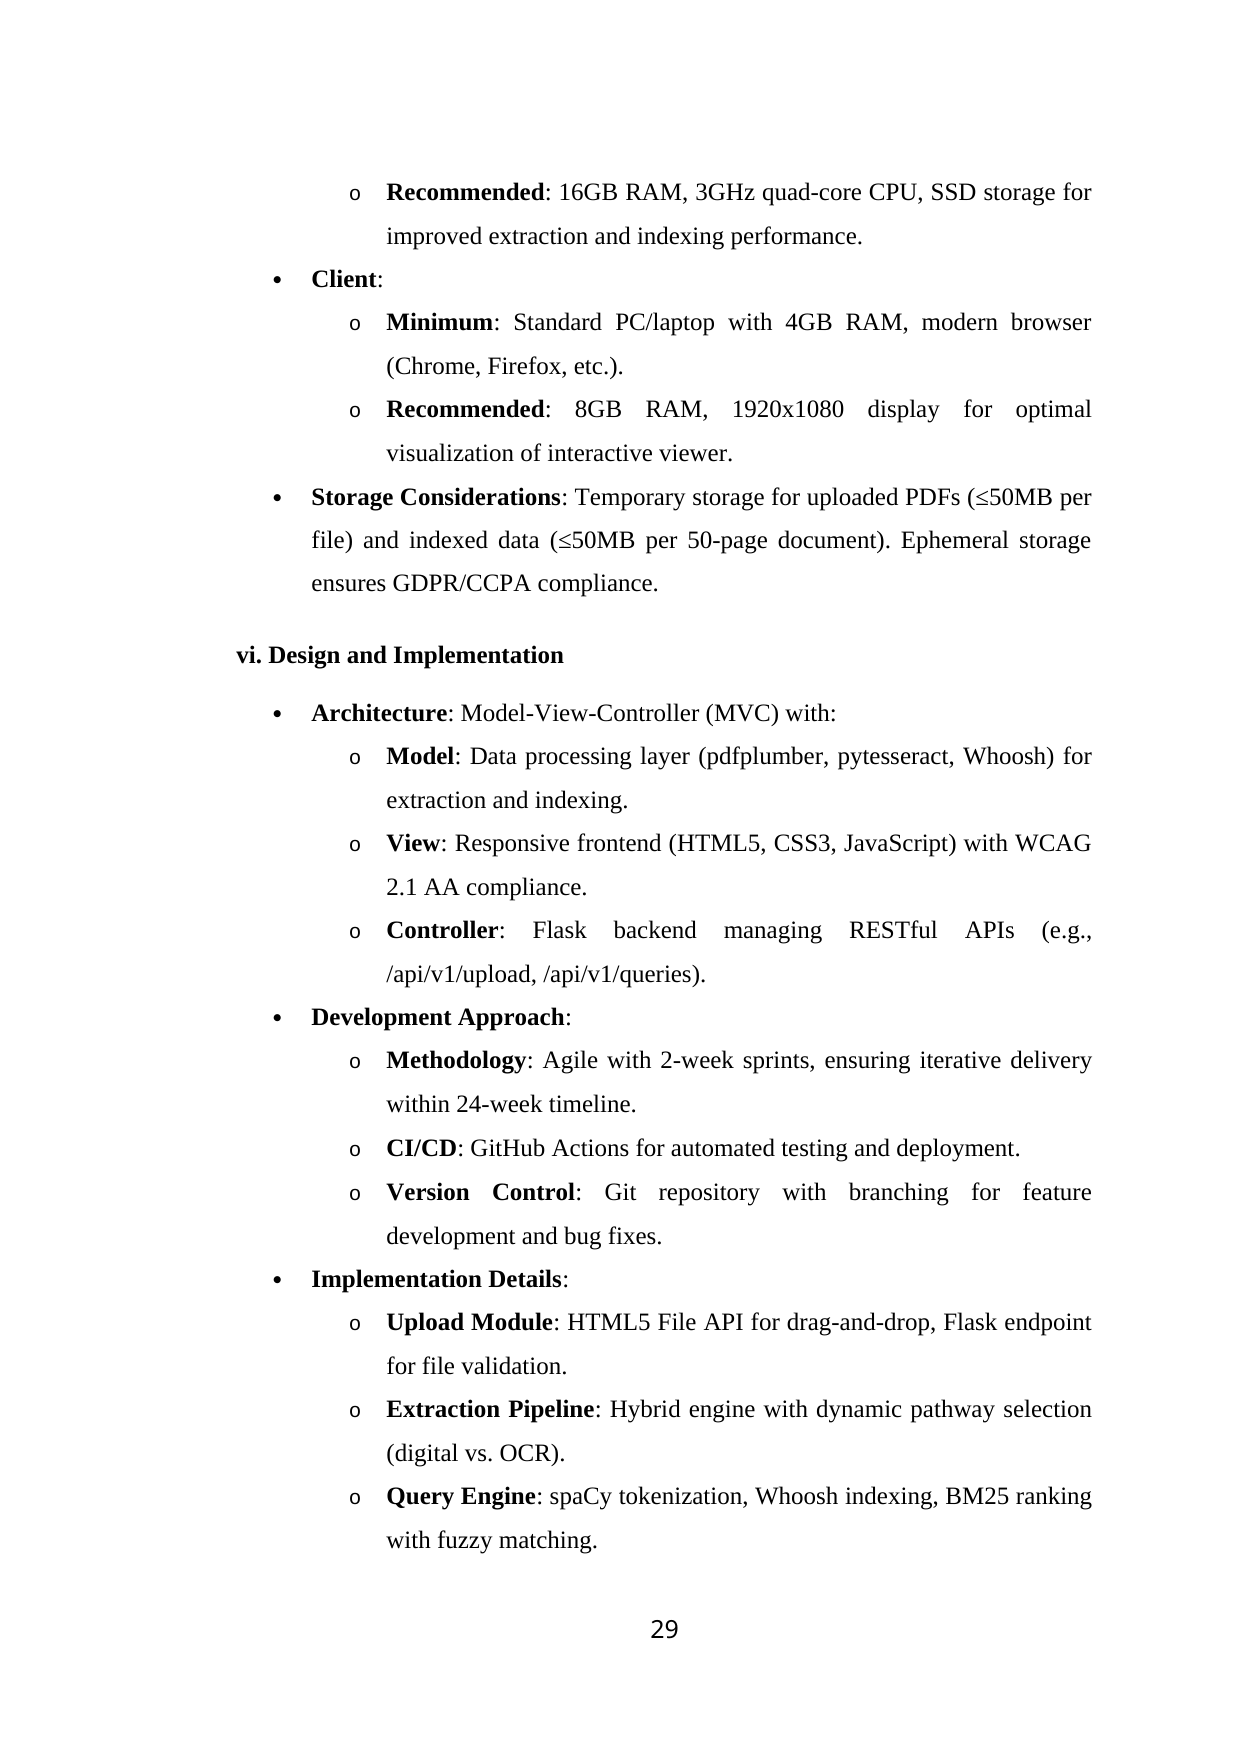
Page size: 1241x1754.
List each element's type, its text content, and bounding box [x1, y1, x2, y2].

list Controller: Flask backend managing RESTful APIs (e.g., /api/v1/upload, /api/v1/queries). [349, 915, 1092, 988]
list Implementation Details: [274, 1264, 1092, 1293]
list Storage Considerations: Temporary storage for uploaded PDFs (≤50MB per file) and indexed data (≤50MB per 50-page document). Ephemeral storage ensures GDPR/CCPA compliance. [274, 482, 1092, 597]
list Development Approach: [274, 1002, 1092, 1031]
list Query Engine: spaCy tokenization, Whoosh indexing, BM25 ranking with fuzzy matching. [349, 1481, 1092, 1554]
list Model: Data processing layer (pdfplumber, pytesseract, Whoosh) for extraction and indexing. [349, 741, 1092, 814]
list Version Control: Git repository with branching for feature development and bug fixes. [349, 1177, 1092, 1250]
list Methodology: Agile with 2-week sprints, ensuring iterative delivery within 24-week timeline. [349, 1046, 1092, 1118]
list CI/CD: GitHub Actions for automated testing and deployment. [349, 1133, 1092, 1162]
list Client: [274, 264, 1092, 293]
list Recommended: 16GB RAM, 3GHz quad-core CPU, SSD storage for improved extraction and indexing performance. [349, 177, 1092, 250]
list View: Responsive frontend (HTML5, CSS3, JavaScript) with WCAG 2.1 AA compliance. [349, 828, 1092, 901]
list Recommended: 8GB RAM, 1920x1080 display for optimal visualization of interactive viewer. [349, 394, 1092, 467]
list Architecture: Model-View-Controller (MVC) with: [274, 698, 1092, 727]
list Upload Module: HTML5 File API for drag-and-drop, Flask endpoint for file validation. [349, 1307, 1092, 1380]
list Extraction Pipeline: Hybrid engine with dynamic pathway selection (digital vs. OCR). [349, 1394, 1092, 1467]
list Minimum: Standard PC/laptop with 4GB RAM, modern browser (Chrome, Firefox, etc.). [349, 307, 1092, 380]
text vi. Design and Implementation [236, 640, 1092, 669]
